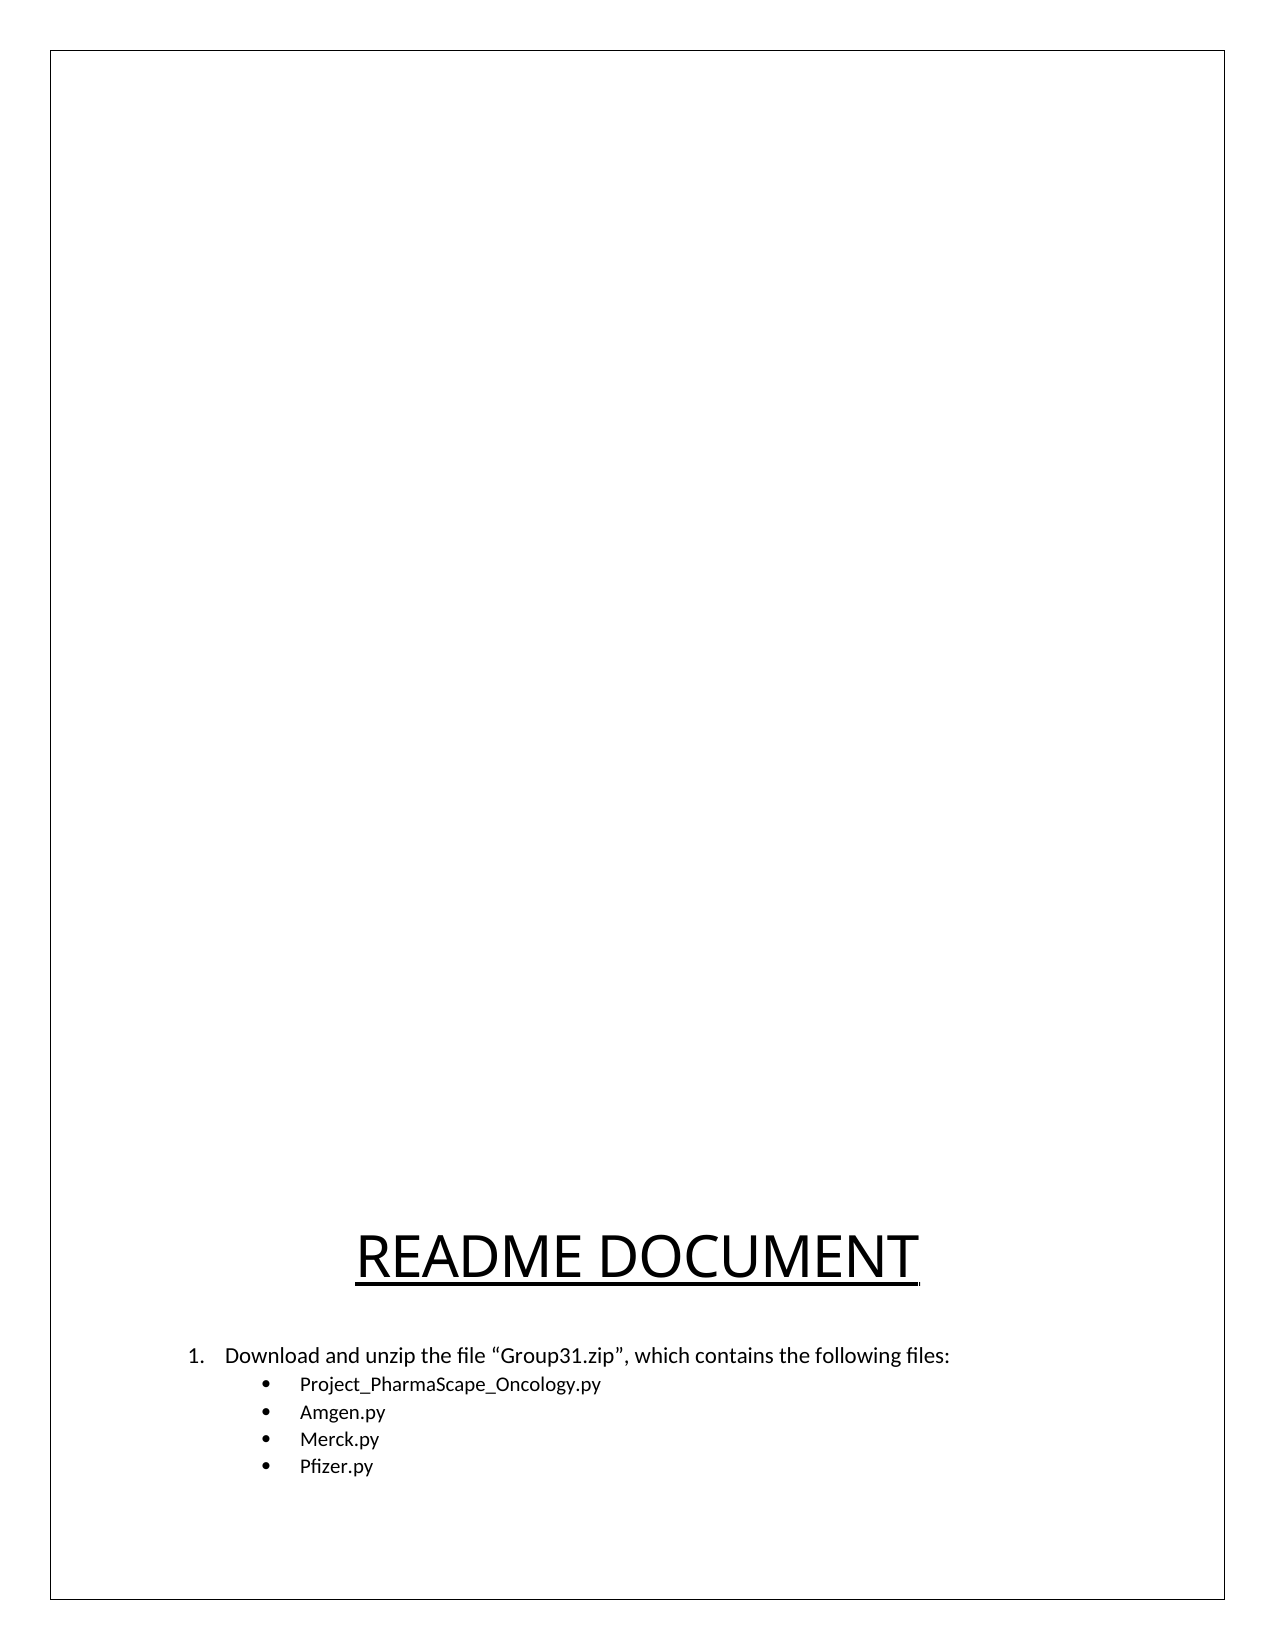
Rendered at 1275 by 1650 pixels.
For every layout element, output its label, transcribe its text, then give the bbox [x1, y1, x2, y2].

title README DOCUMENT [150, 1215, 1125, 1294]
list Download and unzip the file “Group31.zip”, which contains the following files: [187, 1341, 1125, 1369]
list Pfizer.py [262, 1454, 1125, 1479]
list Merck.py [262, 1426, 1125, 1452]
list Amgen.py [262, 1399, 1125, 1424]
list Project_PharmaScape_Oncology.py [262, 1372, 1125, 1397]
